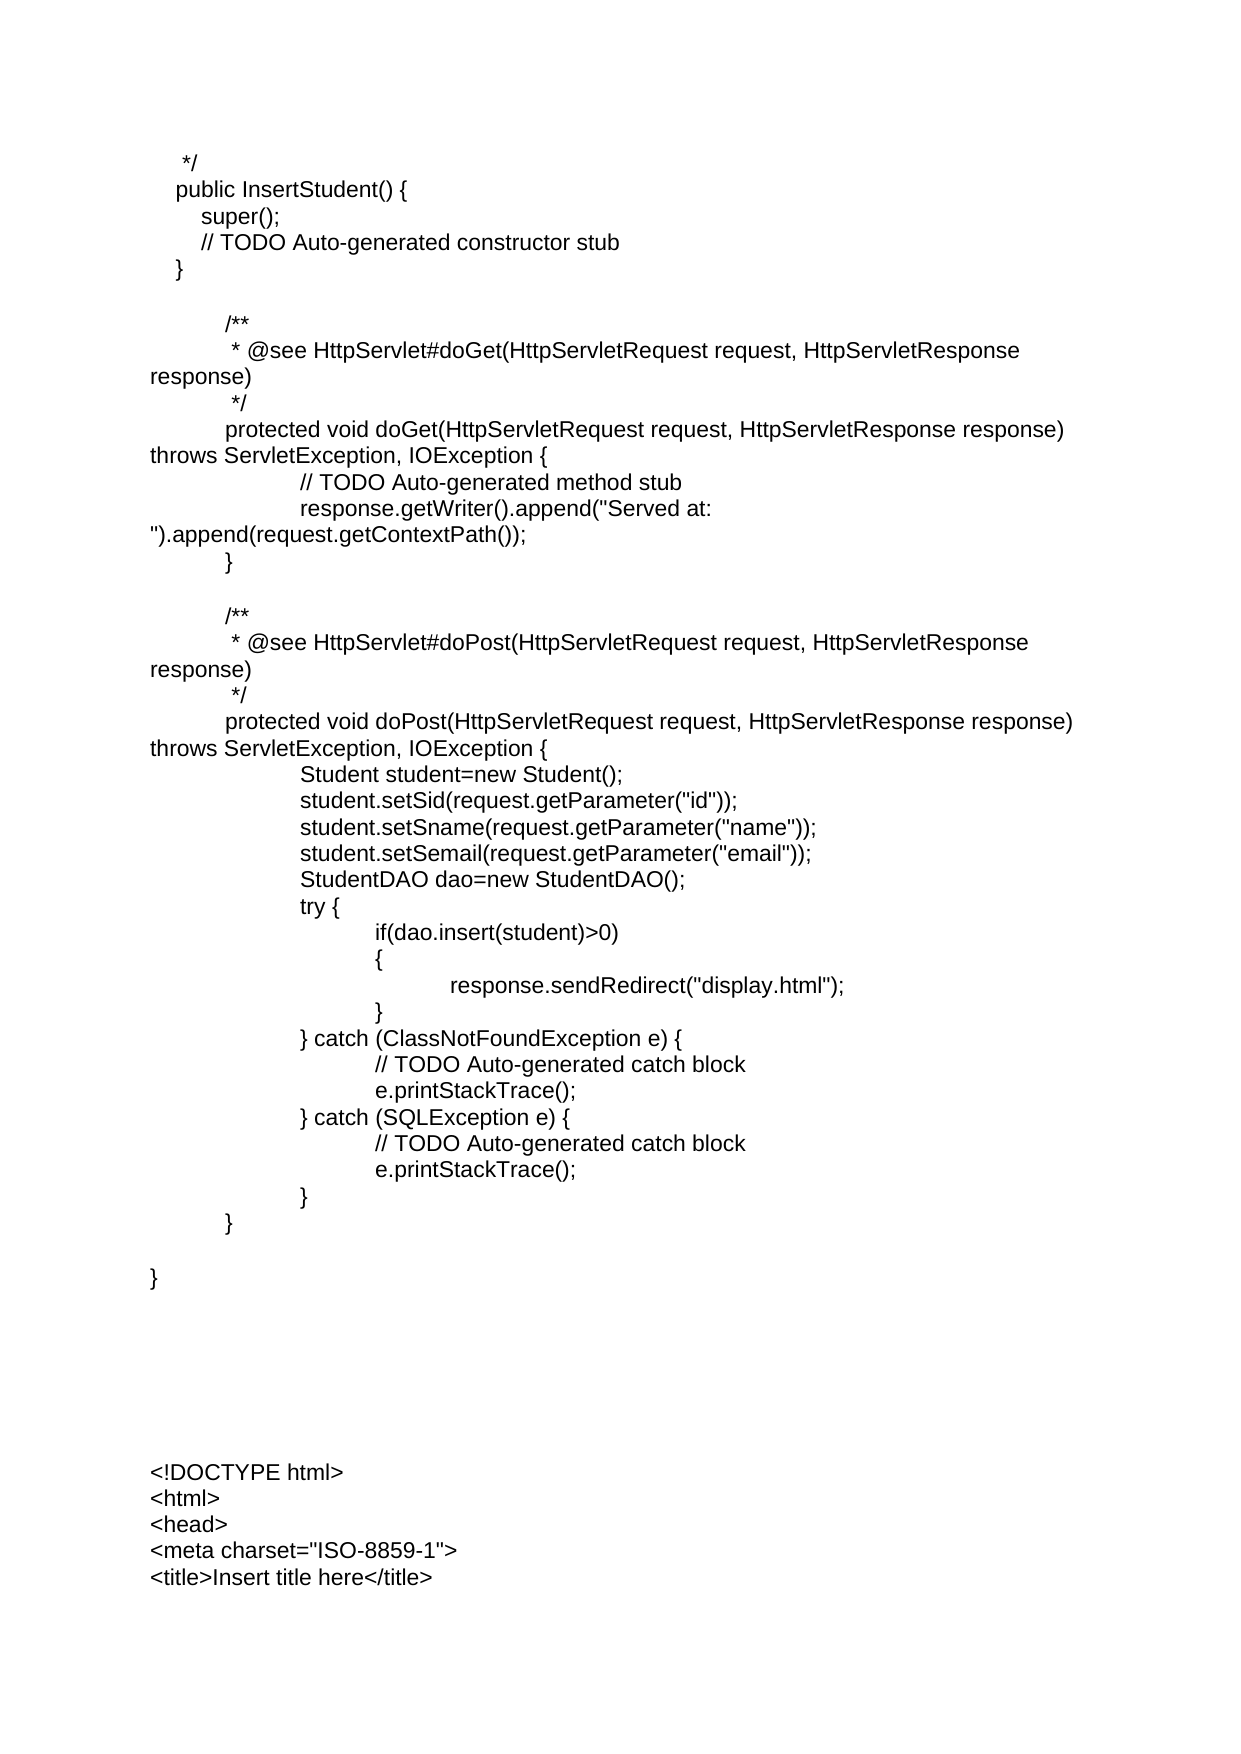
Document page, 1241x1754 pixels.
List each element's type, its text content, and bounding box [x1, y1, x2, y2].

text // TODO Auto-generated catch block [150, 1130, 1090, 1156]
text <title>Insert title here</title> [150, 1564, 1090, 1590]
text } [150, 255, 1090, 282]
text Student student=new Student(); [150, 761, 1090, 787]
text if(dao.insert(student)>0) [150, 919, 1090, 945]
text protected void doGet(HttpServletRequest request, HttpServletResponse response) throws ServletException, IOException { [150, 416, 1090, 469]
text /** [150, 603, 1090, 629]
text } [150, 1183, 1090, 1209]
text student.setSname(request.getParameter("name")); [150, 814, 1090, 840]
text } catch (SQLException e) { [150, 1103, 1090, 1130]
text // TODO Auto-generated method stub [150, 469, 1090, 495]
text } [150, 998, 1090, 1024]
text protected void doPost(HttpServletRequest request, HttpServletResponse response) throws ServletException, IOException { [150, 708, 1090, 761]
text response.sendRedirect("display.html"); [150, 972, 1090, 998]
text <!DOCTYPE html> [150, 1458, 1090, 1485]
text */ [150, 682, 1090, 708]
text // TODO Auto-generated catch block [150, 1051, 1090, 1077]
text StudentDAO dao=new StudentDAO(); [150, 866, 1090, 893]
text } catch (ClassNotFoundException e) { [150, 1024, 1090, 1051]
text student.setSid(request.getParameter("id")); [150, 787, 1090, 814]
text response.getWriter().append("Served at: ").append(request.getContextPath()); [150, 495, 1090, 548]
text */ [150, 150, 1090, 176]
text } [150, 1209, 1090, 1235]
text public InsertStudent() { [150, 176, 1090, 203]
text /** [150, 311, 1090, 337]
text { [150, 945, 1090, 972]
text try { [150, 893, 1090, 919]
text <head> [150, 1511, 1090, 1537]
text <meta charset="ISO-8859-1"> [150, 1537, 1090, 1564]
text */ [150, 389, 1090, 416]
text } [150, 548, 1090, 574]
text student.setSemail(request.getParameter("email")); [150, 840, 1090, 866]
text // TODO Auto-generated constructor stub [150, 229, 1090, 255]
text e.printStackTrace(); [150, 1077, 1090, 1103]
text <html> [150, 1485, 1090, 1511]
text e.printStackTrace(); [150, 1156, 1090, 1183]
text * @see HttpServlet#doPost(HttpServletRequest request, HttpServletResponse response) [150, 629, 1090, 682]
text } [150, 1264, 1090, 1290]
text super(); [150, 203, 1090, 229]
text * @see HttpServlet#doGet(HttpServletRequest request, HttpServletResponse response) [150, 337, 1090, 389]
